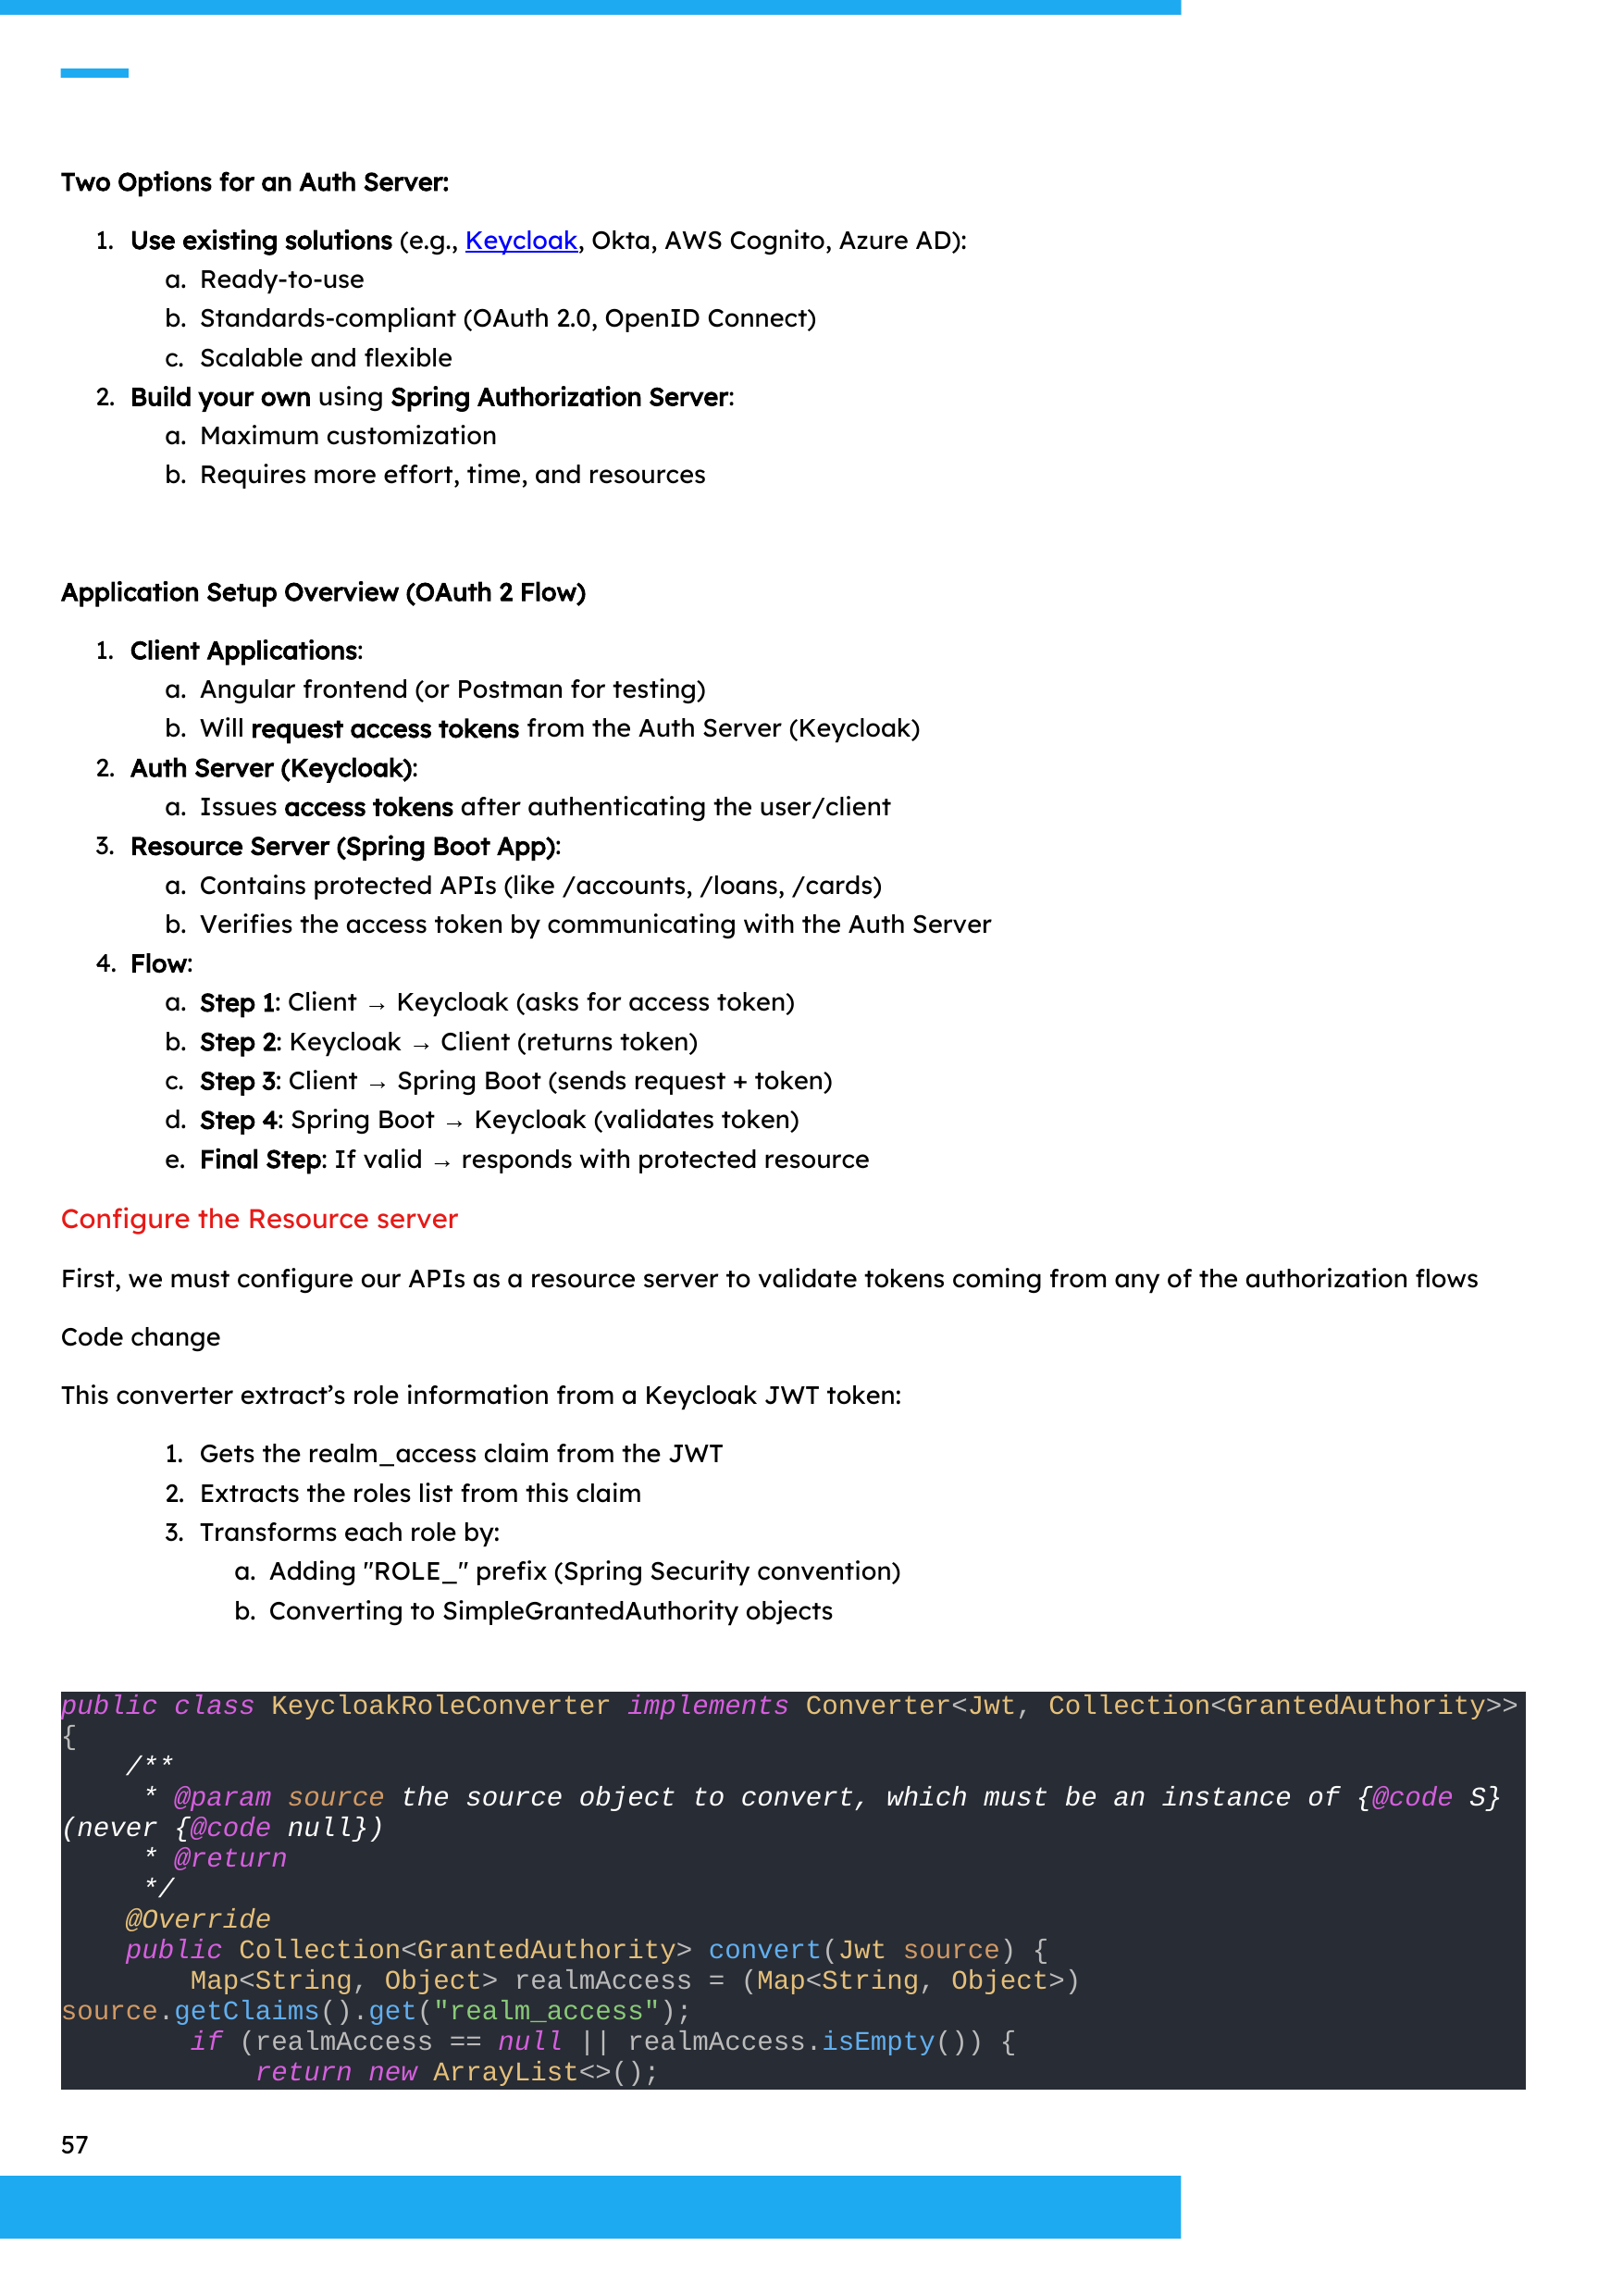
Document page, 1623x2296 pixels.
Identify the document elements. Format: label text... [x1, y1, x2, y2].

list Auth Server (Keycloak): [95, 751, 1526, 783]
list Build your own using Spring Authorization Server: [95, 380, 1526, 412]
picture [0, 2176, 1182, 2239]
text Application Setup Overview (OAuth 2 Flow) [61, 576, 1526, 607]
list Gets the realm_access claim from the JWT [165, 1438, 1526, 1470]
list Resource Server (Spring Boot App): [95, 830, 1526, 861]
list Step 4: Spring Boot → Keycloak (validates token) [165, 1104, 1526, 1135]
text Two Options for an Auth Server: [61, 166, 1526, 197]
list Step 2: Keycloak → Client (returns token) [165, 1025, 1526, 1057]
list Issues access tokens after authenticating the user/client [165, 790, 1526, 822]
list Final Step: If valid → responds with protected resource [165, 1143, 1526, 1174]
list Client Applications: [95, 634, 1526, 665]
list Step 3: Client → Spring Boot (sends request + token) [165, 1064, 1526, 1096]
list Use existing solutions (e.g., Keycloak, Okta, AWS Cognito, Azure AD): [95, 224, 1526, 255]
list Extracts the roles list from this claim [165, 1477, 1526, 1508]
list Will request access tokens from the Auth Server (Keycloak) [165, 713, 1526, 743]
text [61, 1692, 1526, 2090]
list Scalable and flexible [165, 341, 1526, 373]
list Standards-compliant (OAuth 2.0, OpenID Connect) [165, 303, 1526, 333]
picture [60, 68, 129, 78]
text First, we must configure our APIs as a resource server to validate tokens coming from any of the authorization flows [61, 1262, 1526, 1294]
list Step 1: Client → Keycloak (asks for access token) [165, 987, 1526, 1017]
text This converter extract’s role information from a Keycloak JWT token: [61, 1380, 1526, 1410]
picture [0, 0, 1182, 15]
text Code change [61, 1321, 1526, 1352]
list Verifies the access token by communicating with the Auth Server [165, 908, 1526, 939]
list Maximum customization [165, 419, 1526, 451]
list Transforms each role by: [165, 1516, 1526, 1547]
list Requires more effort, time, and resources [165, 459, 1526, 490]
list Ready-to-use [165, 263, 1526, 294]
list Flow: [95, 947, 1526, 978]
subtitle Configure the Resource server [61, 1201, 1526, 1235]
list Contains protected APIs (like /accounts, /loans, /cards) [165, 869, 1526, 900]
list Angular frontend (or Postman for testing) [165, 673, 1526, 704]
list Adding "ROLE_" prefix (Spring Security convention) [234, 1556, 1526, 1586]
list Converting to SimpleGrantedAuthority objects [234, 1595, 1526, 1626]
